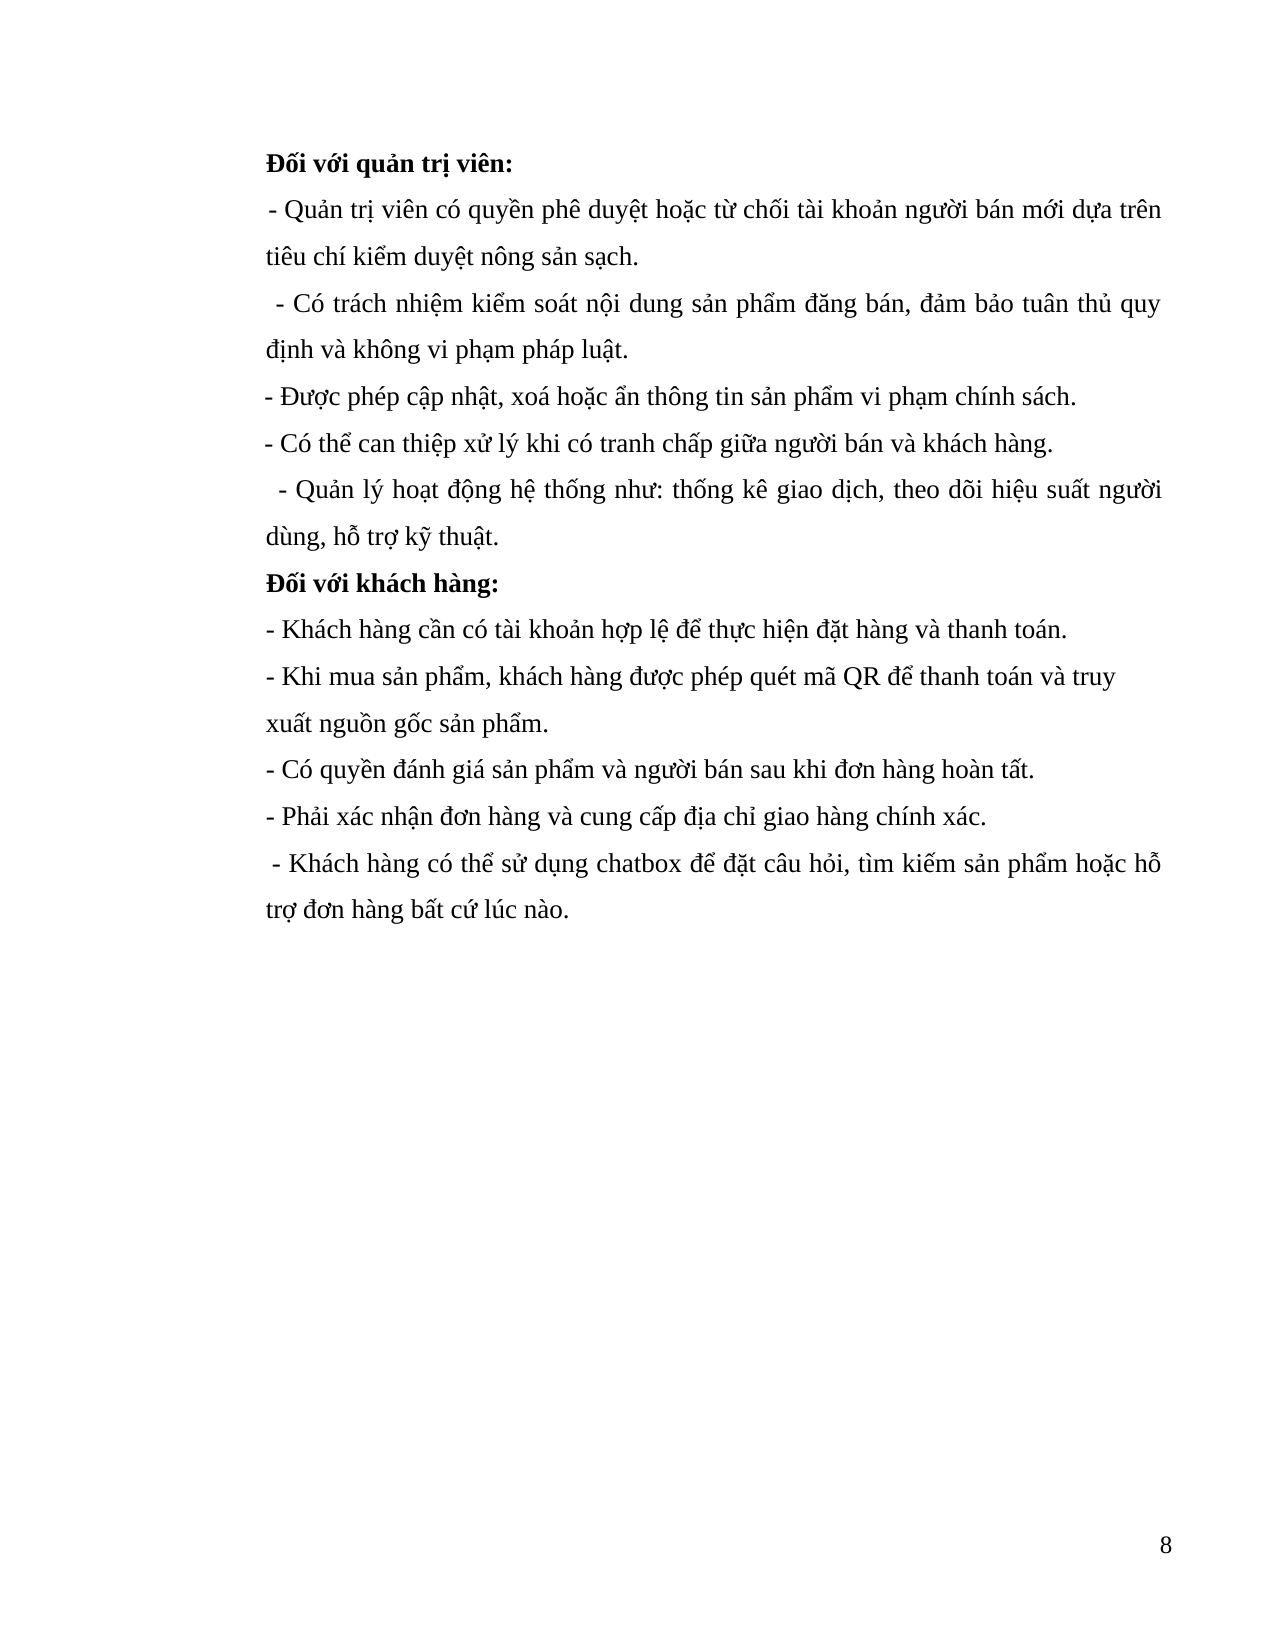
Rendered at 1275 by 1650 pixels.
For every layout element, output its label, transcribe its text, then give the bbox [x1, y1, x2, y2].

text - Được phép cập nhật, xoá hoặc ẩn thông tin sản phẩm vi phạm chính sách. [210, 380, 1172, 411]
text - Quản lý hoạt động hệ thống như: thống kê giao dịch, theo dõi hiệu suất người dùng, hỗ trợ kỹ thuật. [210, 474, 1172, 551]
text - Khách hàng cần có tài khoản hợp lệ để thực hiện đặt hàng và thanh toán. [210, 614, 1172, 645]
list - Phải xác nhận đơn hàng và cung cấp địa chỉ giao hàng chính xác. [210, 800, 1172, 831]
text - Quản trị viên có quyền phê duyệt hoặc từ chối tài khoản người bán mới dựa trên tiêu chí kiểm duyệt nông sản sạch. [210, 194, 1172, 271]
text - Có thể can thiệp xử lý khi có tranh chấp giữa người bán và khách hàng. [210, 427, 1172, 458]
text - Có trách nhiệm kiểm soát nội dung sản phẩm đăng bán, đảm bảo tuân thủ quy định và không vi phạm pháp luật. [210, 287, 1172, 365]
list - Khách hàng có thể sử dụng chatbox để đặt câu hỏi, tìm kiếm sản phẩm hoặc hỗ trợ đơn hàng bất cứ lúc nào. [210, 847, 1172, 925]
text Đối với khách hàng: [210, 567, 1172, 598]
list - Có quyền đánh giá sản phẩm và người bán sau khi đơn hàng hoàn tất. [210, 754, 1172, 785]
list - Khi mua sản phẩm, khách hàng được phép quét mã QR để thanh toán và truy xuất nguồn gốc sản phẩm. [210, 660, 1172, 738]
text Đối với quản trị viên: [210, 147, 1172, 178]
